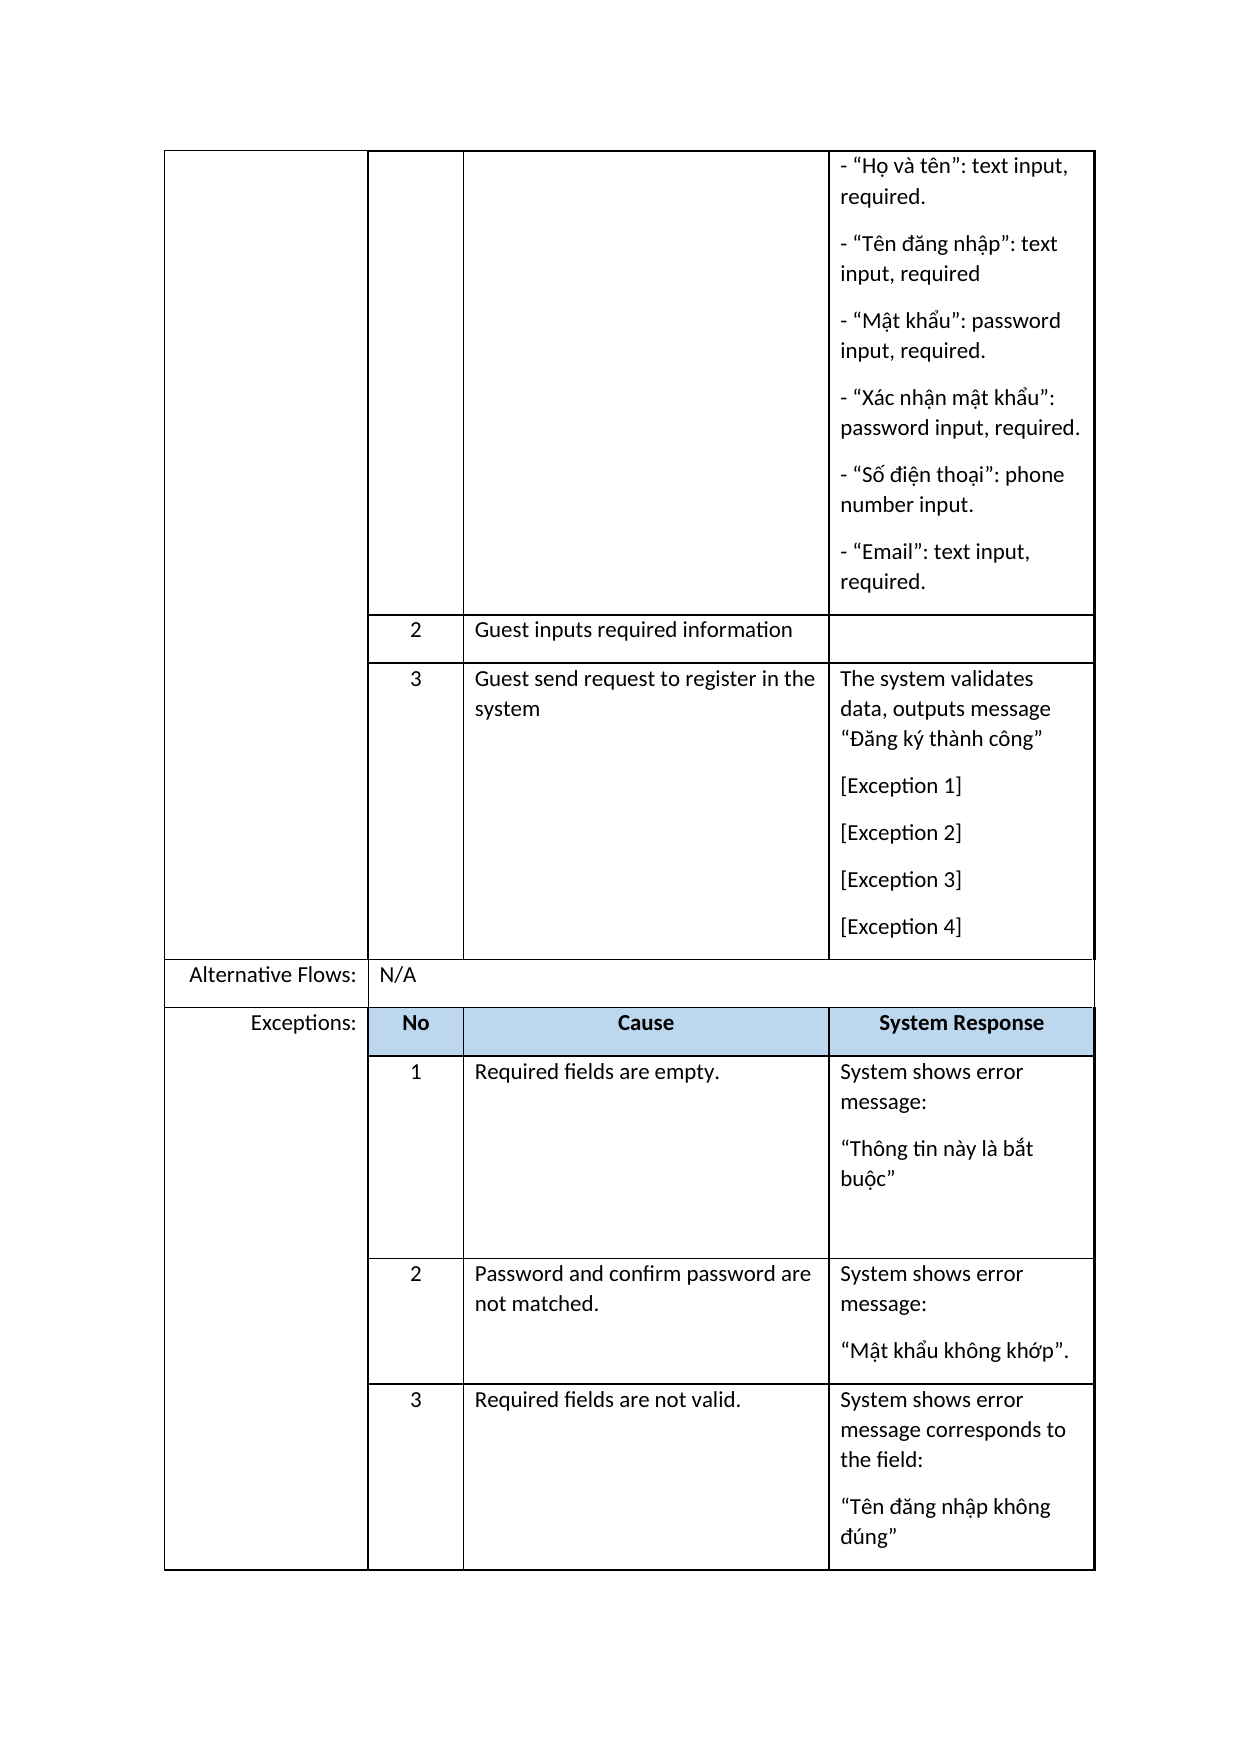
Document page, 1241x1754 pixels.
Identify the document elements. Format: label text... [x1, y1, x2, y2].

table_cell [830, 616, 1093, 662]
table_cell Guest send request to register in the system [464, 664, 828, 958]
table_cell N/A [369, 959, 1094, 1007]
table_cell 3 [369, 664, 463, 958]
table_cell Exceptions: [165, 1008, 367, 1569]
table_cell System shows error message: “Mật khẩu không khớp”. [830, 1259, 1093, 1383]
table_cell Password and confirm password are not matched. [464, 1259, 828, 1383]
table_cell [830, 1385, 1093, 1569]
table_cell No [369, 1008, 463, 1055]
table_cell Alternative Flows: [165, 960, 368, 1007]
table_cell 1 [369, 152, 463, 614]
table_cell The system validates data, outputs message “Đăng ký thành công” [Exception 1] [Exception 2] [Exception 3] [Exception 4] [830, 664, 1093, 958]
table_cell 2 [369, 616, 463, 662]
table_cell Guest inputs required information [464, 616, 828, 662]
table_cell System Response [830, 1007, 1093, 1055]
table_cell System shows error message: “Thông tin này là bắt buộc” [830, 1057, 1093, 1258]
table_cell Required fields are empty. [464, 1057, 828, 1258]
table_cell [464, 1385, 828, 1569]
table_cell 2 [369, 1259, 463, 1383]
table_cell 3 [369, 1385, 463, 1569]
table_cell 1 [369, 1057, 463, 1258]
table_cell Cause [464, 1008, 828, 1055]
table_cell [464, 152, 828, 614]
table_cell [830, 152, 1093, 614]
